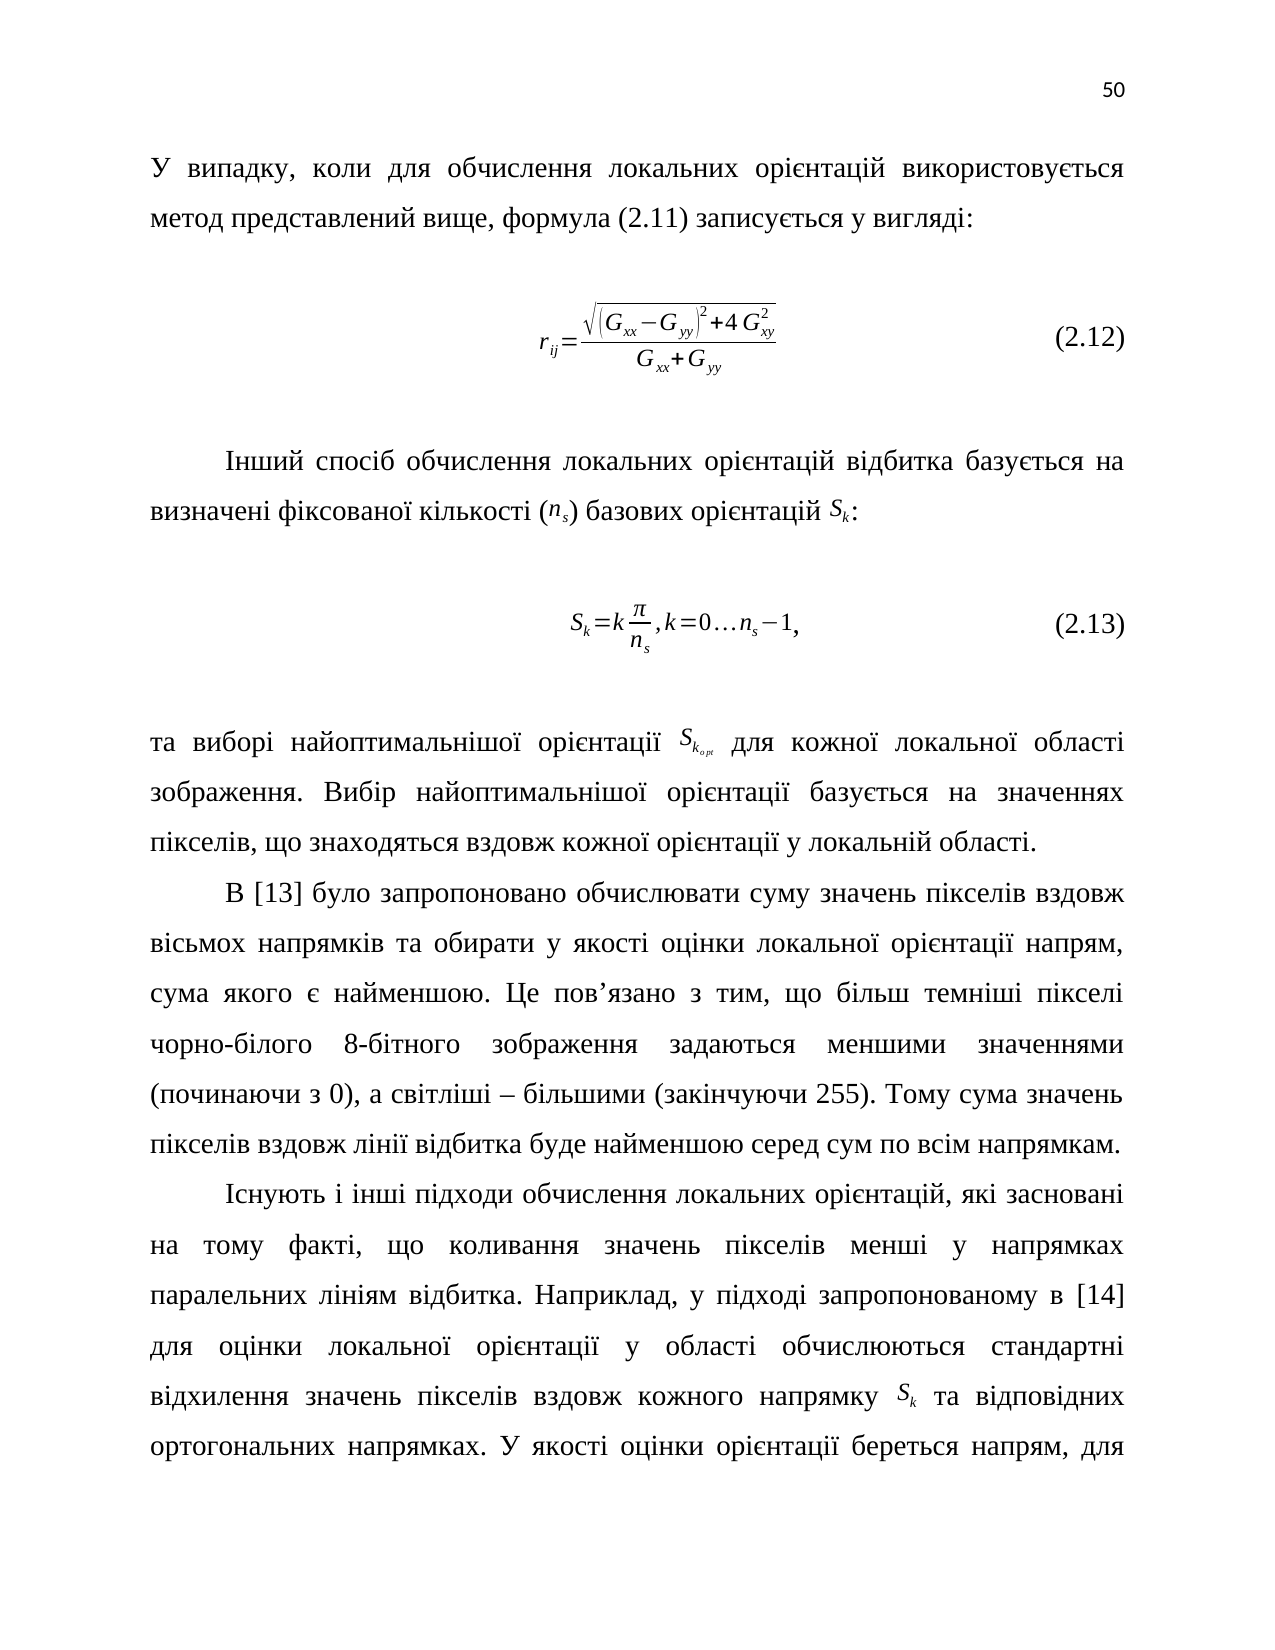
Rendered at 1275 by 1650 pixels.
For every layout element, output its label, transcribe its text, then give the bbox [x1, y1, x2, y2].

text та виборі найоптимальнішої орієнтації для кожної локальної області зображення. Вибір найоптимальнішої орієнтації базується на значеннях пікселів, що знаходяться вздовж кожної орієнтації у локальній області. [150, 724, 1125, 858]
text Інший спосіб обчислення локальних орієнтацій відбитка базується на визначені фіксованої кількості () базових орієнтацій : [150, 443, 1125, 527]
text , (2.13) [150, 594, 1125, 657]
text (2.12) [150, 301, 1125, 376]
text В [13] було запропоновано обчислювати суму значень пікселів вздовж вісьмох напрямків та обирати у якості оцінки локальної орієнтації напрям, сума якого є найменшою. Це пов’язано з тим, що більш темніші пікселі чорно-білого 8-бітного зображення задаються меншими значеннями (починаючи з 0), а світліші – більшими (закінчуючи 255). Тому сума значень пікселів вздовж лінії відбитка буде найменшою серед сум по всім напрямкам. [150, 875, 1125, 1160]
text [150, 1177, 1125, 1462]
text У випадку, коли для обчислення локальних орієнтацій використовується метод представлений вище, формула (2.11) записується у вигляді: [150, 150, 1125, 234]
